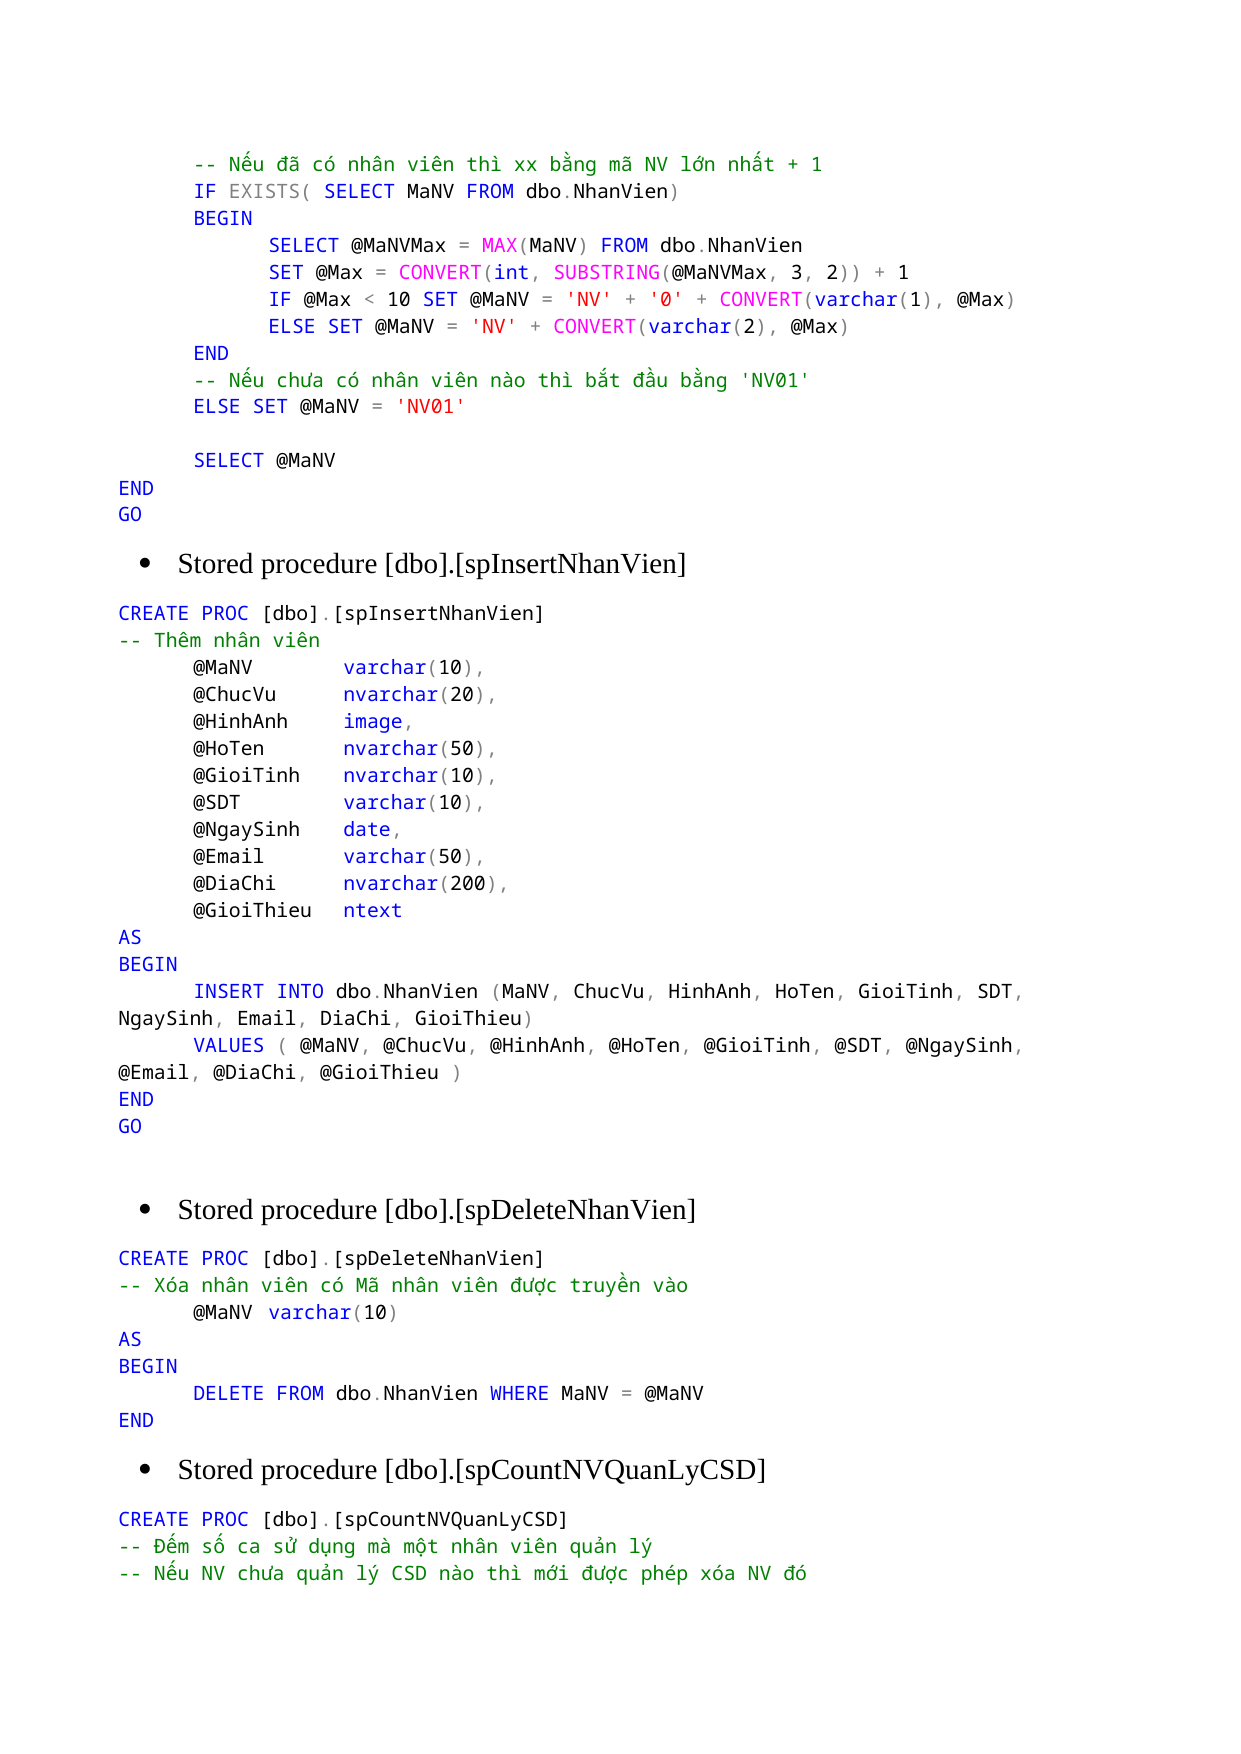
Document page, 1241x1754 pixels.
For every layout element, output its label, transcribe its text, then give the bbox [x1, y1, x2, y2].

text ELSE SET @MaNV = 'NV' + CONVERT(varchar(2), @Max) [118, 312, 1107, 339]
text ELSE SET @MaNV = 'NV01' [118, 393, 1107, 420]
text @Email varchar(50), [118, 842, 1107, 869]
text DELETE FROM dbo.NhanVien WHERE MaNV = @MaNV [118, 1379, 1107, 1407]
text @GioiTinh nvarchar(10), [118, 761, 1107, 788]
text -- Nếu chưa có nhân viên nào thì bắt đầu bằng 'NV01' [118, 366, 1107, 393]
text -- Đếm số ca sử dụng mà một nhân viên quản lý [118, 1532, 1107, 1559]
text AS [118, 1326, 1107, 1353]
list Stored procedure [dbo].[spInsertNhanVien] [140, 546, 1107, 580]
text @SDT varchar(10), [118, 788, 1107, 815]
text BEGIN [118, 1353, 1107, 1379]
text SELECT @MaNV [118, 447, 1107, 474]
text END [118, 1085, 1107, 1112]
text @MaNV varchar(10), [118, 653, 1107, 680]
text -- Xóa nhân viên có Mã nhân viên được truyền vào [118, 1272, 1107, 1299]
text GO [118, 501, 1107, 528]
text CREATE PROC [dbo].[spCountNVQuanLyCSD] [118, 1505, 1107, 1532]
text @ChucVu nvarchar(20), [118, 680, 1107, 707]
text @MaNV varchar(10) [118, 1299, 1107, 1326]
text SELECT @MaNVMax = MAX(MaNV) FROM dbo.NhanVien [118, 231, 1107, 258]
text AS [118, 923, 1107, 950]
text @HinhAnh image, [118, 707, 1107, 734]
text @NgaySinh date, [118, 815, 1107, 842]
text VALUES ( @MaNV, @ChucVu, @HinhAnh, @HoTen, @GioiTinh, @SDT, @NgaySinh, @Email, @DiaChi, @GioiThieu ) [118, 1031, 1107, 1085]
text END [118, 474, 1107, 501]
text END [118, 339, 1107, 366]
text BEGIN [118, 950, 1107, 977]
text CREATE PROC [dbo].[spDeleteNhanVien] [118, 1245, 1107, 1272]
list Stored procedure [dbo].[spDeleteNhanVien] [140, 1192, 1107, 1225]
text GO [118, 1112, 1107, 1139]
text IF EXISTS( SELECT MaNV FROM dbo.NhanVien) [118, 177, 1107, 204]
text @DiaChi nvarchar(200), [118, 869, 1107, 896]
text IF @Max < 10 SET @MaNV = 'NV' + '0' + CONVERT(varchar(1), @Max) [118, 285, 1107, 312]
text @HoTen nvarchar(50), [118, 734, 1107, 761]
text END [118, 1407, 1107, 1433]
text SET @Max = CONVERT(int, SUBSTRING(@MaNVMax, 3, 2)) + 1 [118, 258, 1107, 285]
text BEGIN [118, 204, 1107, 231]
text -- Nếu NV chưa quản lý CSD nào thì mới được phép xóa NV đó [118, 1559, 1107, 1586]
text INSERT INTO dbo.NhanVien (MaNV, ChucVu, HinhAnh, HoTen, GioiTinh, SDT, NgaySinh, Email, DiaChi, GioiThieu) [118, 977, 1107, 1031]
text -- Nếu đã có nhân viên thì xx bằng mã NV lớn nhất + 1 [118, 150, 1107, 177]
text -- Thêm nhân viên [118, 626, 1107, 653]
list Stored procedure [dbo].[spCountNVQuanLyCSD] [140, 1452, 1107, 1486]
text @GioiThieu ntext [118, 896, 1107, 923]
text CREATE PROC [dbo].[spInsertNhanVien] [118, 599, 1107, 626]
